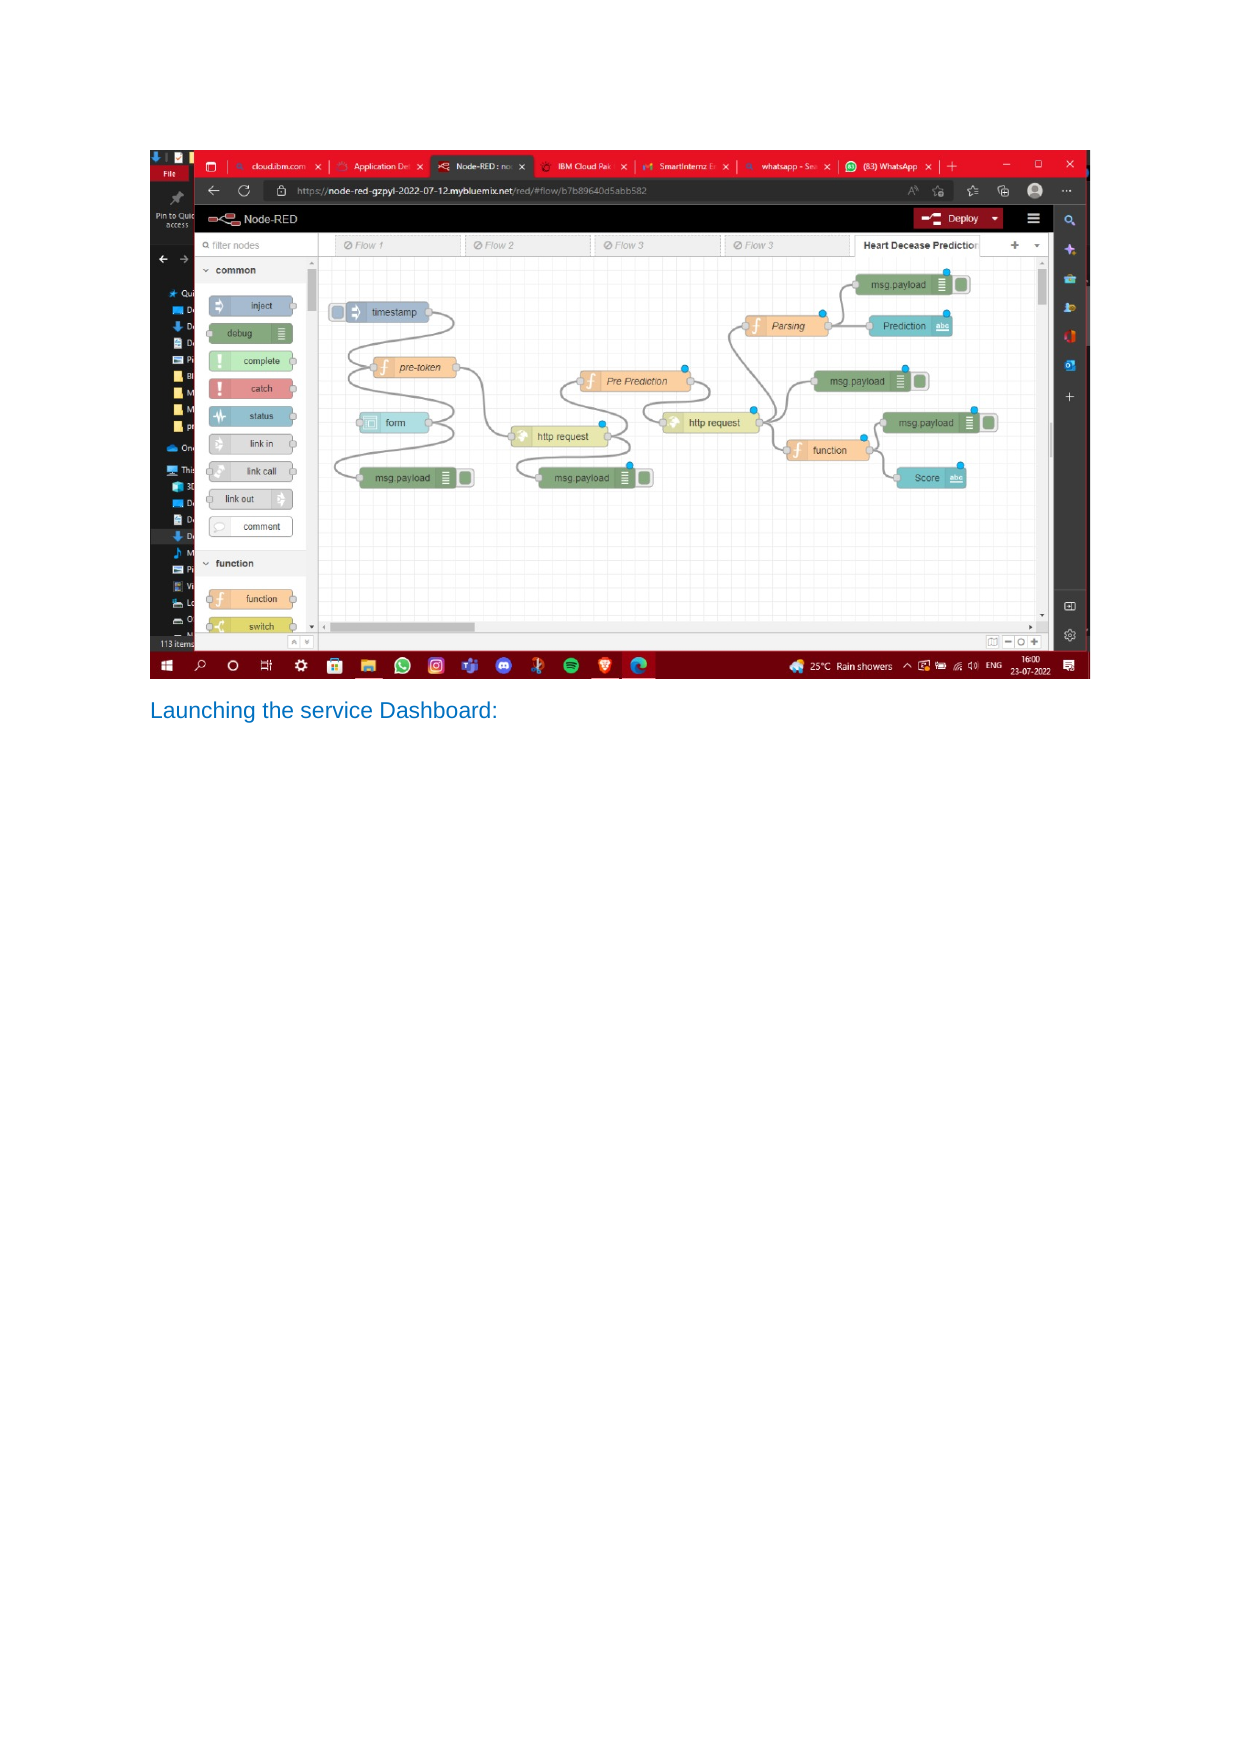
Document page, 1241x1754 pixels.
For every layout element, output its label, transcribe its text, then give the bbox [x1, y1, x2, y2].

picture [150, 150, 1091, 679]
text Launching the service Dashboard: [150, 697, 1090, 723]
